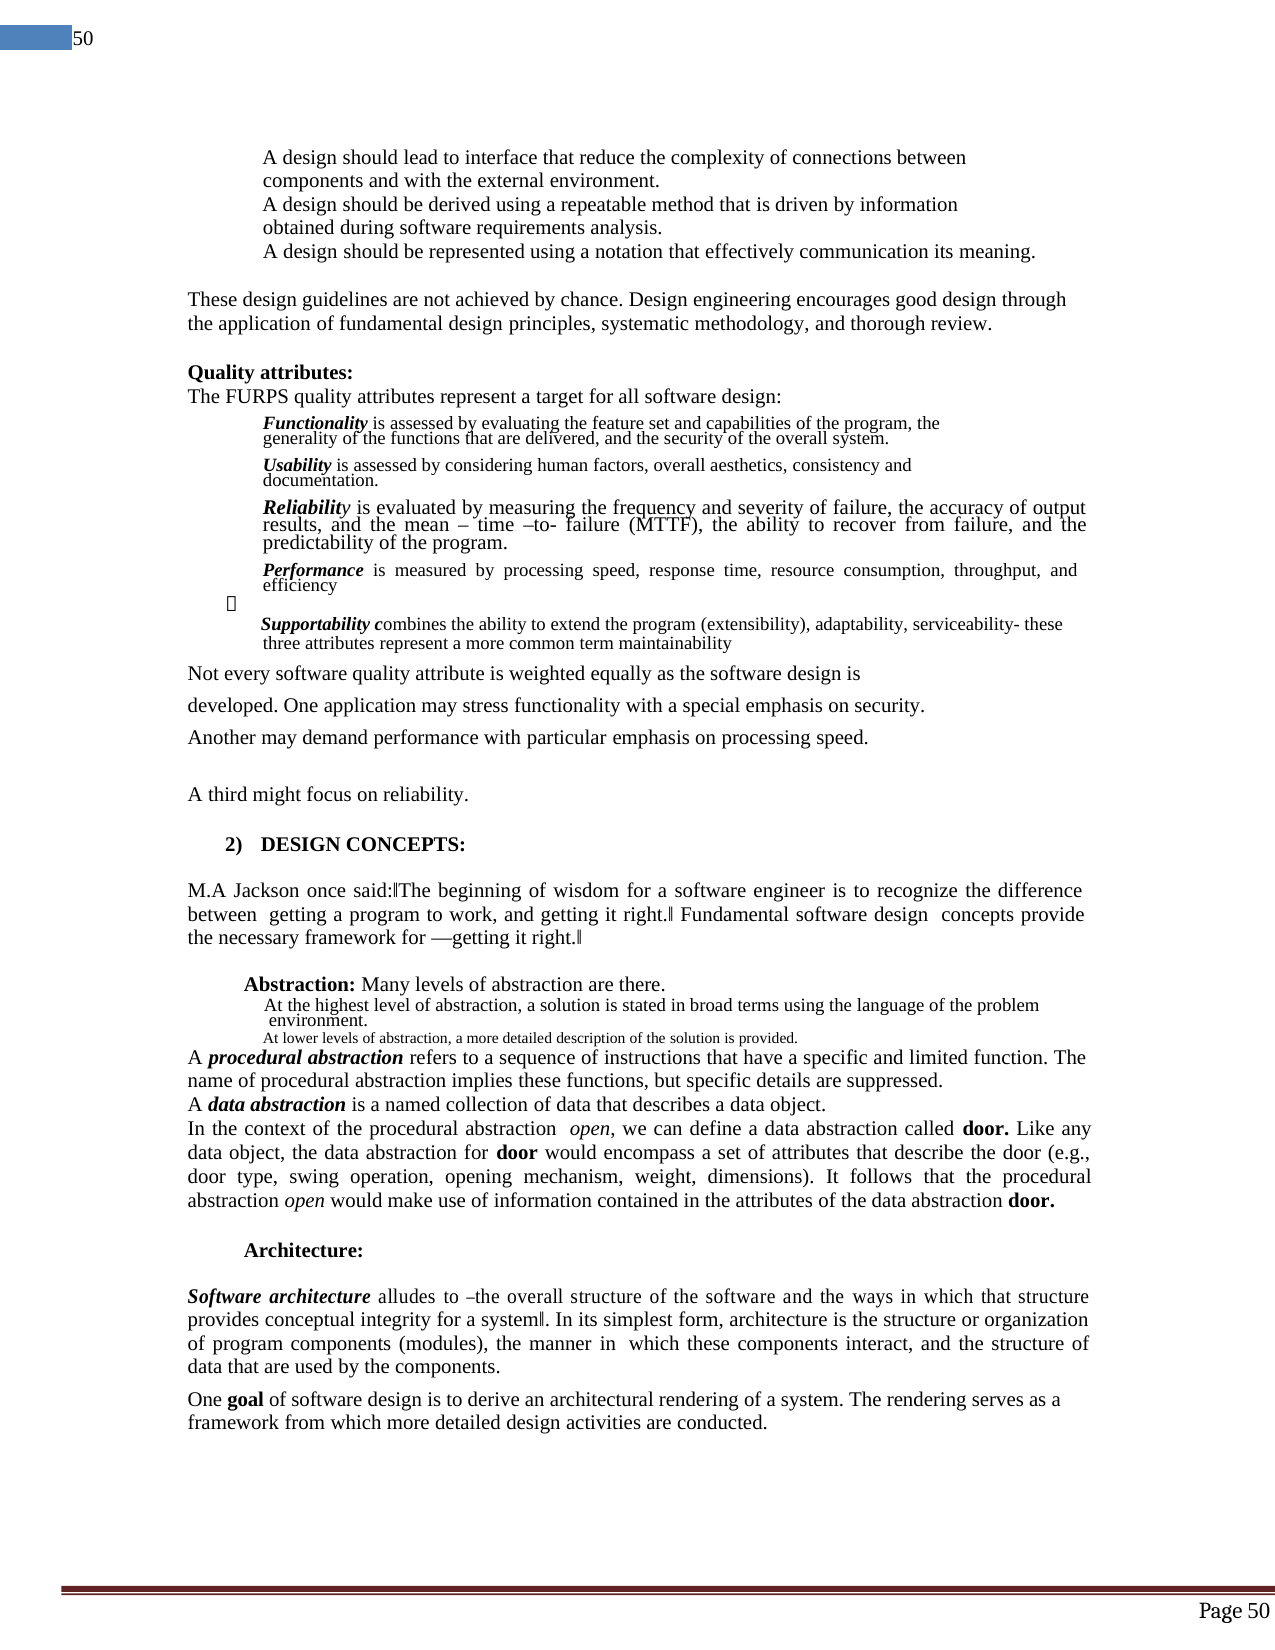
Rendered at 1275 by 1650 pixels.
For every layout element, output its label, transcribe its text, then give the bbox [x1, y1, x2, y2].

text A design should lead to interface that reduce the complexity of connections between components and with the external environment. [262, 146, 1011, 192]
text Not every software quality attribute is weighted equally as the software design is developed. One application may stress functionality with a special emphasis on security. Another may demand performance with particular emphasis on processing speed. [187, 661, 938, 749]
text  [225, 595, 1275, 616]
text A third might focus on reliability. [187, 782, 1275, 806]
subtitle Quality attributes: [187, 360, 1275, 384]
text M.A Jackson once said:‖The beginning of wisdom for a software engineer is to recognize the difference between getting a program to work, and getting it right.‖ Fundamental software design concepts provide the necessary framework for ―getting it right.‖ [187, 878, 1084, 949]
subtitle Architecture: [243, 1238, 1275, 1262]
text At the highest level of abstraction, a solution is stated in broad terms using the language of the problem environment. [263, 999, 1078, 1031]
text Supportability combines the ability to extend the program (extensibility), adaptability, serviceability- these three attributes represent a more common term maintainability [261, 616, 1066, 653]
text A design should be represented using a notation that effectively communication its meaning. [263, 239, 1275, 263]
text Software architecture alludes to ―the overall structure of the software and the ways in which that structure provides conceptual integrity for a system‖. In its simplest form, architecture is the structure or organization of program components (modules), the manner in which these components interact, and the structure of data that are used by the components. [187, 1285, 1090, 1378]
text These design guidelines are not achieved by chance. Design engineering encourages good design through the application of fundamental design principles, systematic methodology, and thorough review. [187, 288, 1069, 335]
text A procedural abstraction refers to a sequence of instructions that have a specific and limited function. The name of procedural abstraction implies these functions, but specific details are suppressed. [187, 1046, 1087, 1092]
text Functionality is assessed by evaluating the feature set and capabilities of the program, the generality of the functions that are delivered, and the security of the overall system. [263, 417, 1006, 449]
text At lower levels of abstraction, a more detailed description of the solution is provided. [263, 1031, 1275, 1046]
text Performance is measured by processing speed, response time, resource consumption, throughput, and efficiency [263, 563, 1078, 595]
text Usability is assessed by considering human factors, overall aesthetics, consistency and documentation. [263, 459, 1011, 491]
text In the context of the procedural abstraction open, we can define a data abstraction called door. Like any data object, the data abstraction for door would encompass a set of attributes that describe the door (e.g., door type, swing operation, opening mechanism, weight, dimensions). It follows that the procedural abstraction open would make use of information contained in the attributes of the data abstraction door. [187, 1117, 1092, 1212]
subtitle DESIGN CONCEPTS: [225, 832, 1275, 856]
text Reliability is evaluated by measuring the frequency and severity of failure, the accuracy of output results, and the mean – time –to- failure (MTTF), the ability to recover from failure, and the predictability of the program. [263, 500, 1088, 554]
text One goal of software design is to derive an architectural rendering of a system. The rendering serves as a framework from which more detailed design activities are conducted. [187, 1388, 1062, 1434]
text Abstraction: Many levels of abstraction are there. [243, 973, 1275, 996]
text A design should be derived using a repeatable method that is driven by information obtained during software requirements analysis. [262, 193, 1011, 239]
text The FURPS quality attributes represent a target for all software design: [187, 384, 1275, 408]
text A data abstraction is a named collection of data that describes a data object. [187, 1092, 1275, 1116]
